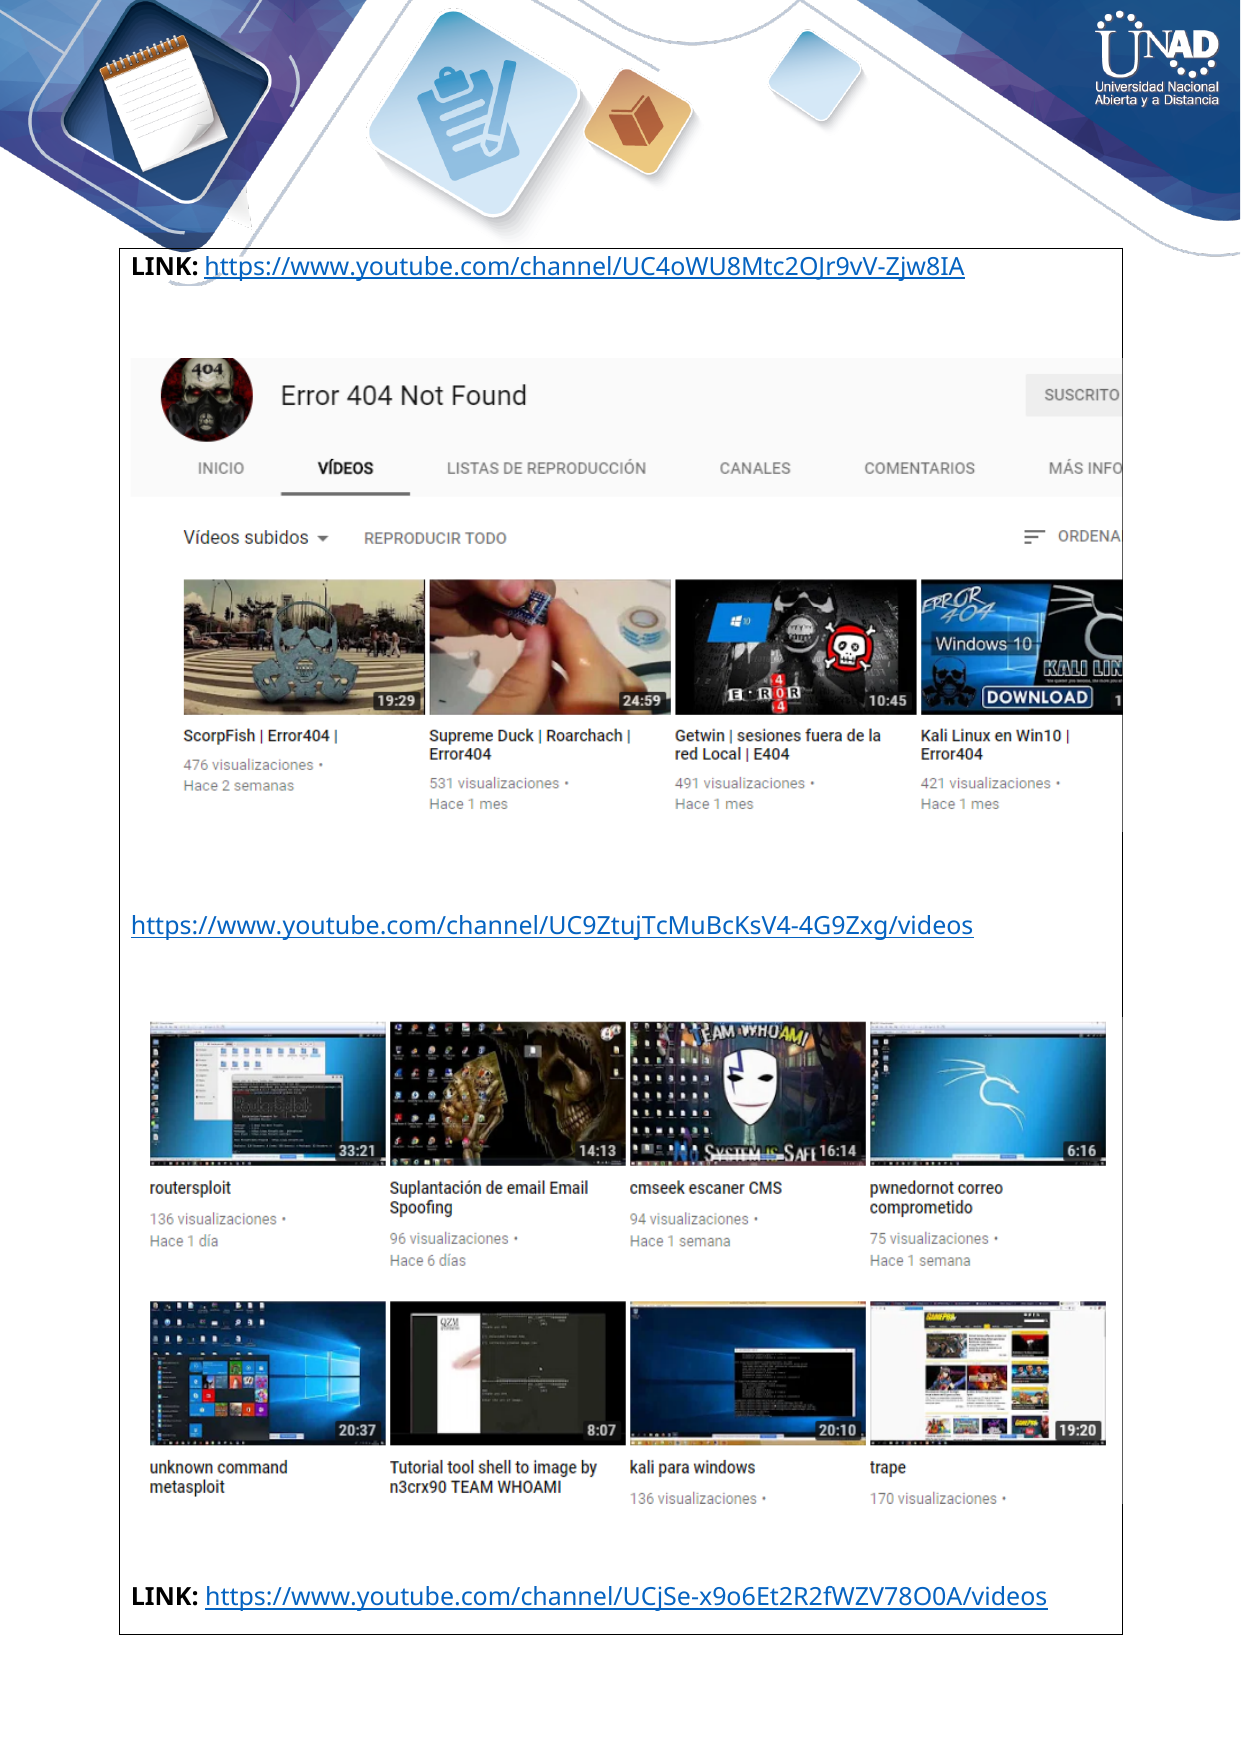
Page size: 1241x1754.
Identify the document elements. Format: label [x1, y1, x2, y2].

picture [130, 1017, 1123, 1504]
picture [0, 0, 1241, 286]
picture [130, 358, 1123, 832]
table_cell [120, 249, 1122, 1634]
